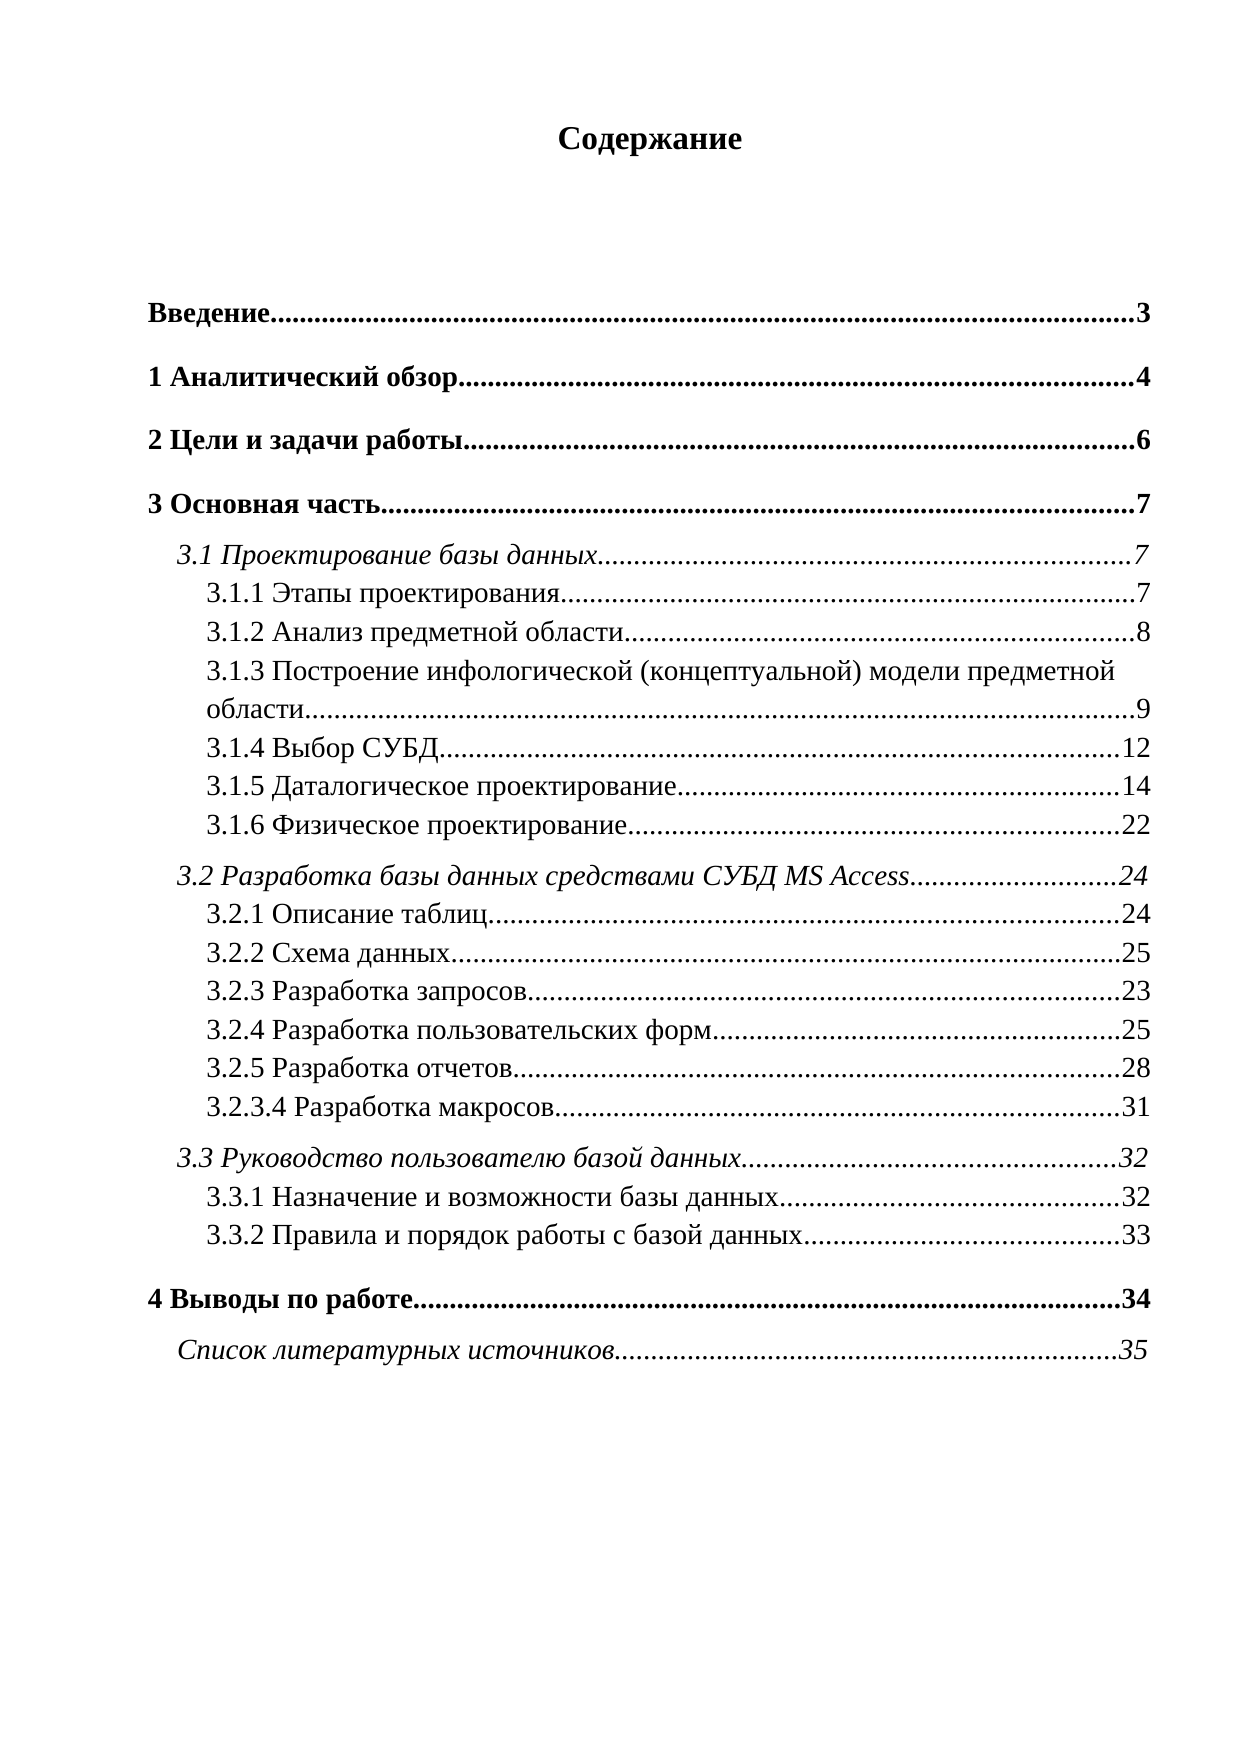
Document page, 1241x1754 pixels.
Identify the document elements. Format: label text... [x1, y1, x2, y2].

text Содержание [148, 118, 1152, 156]
